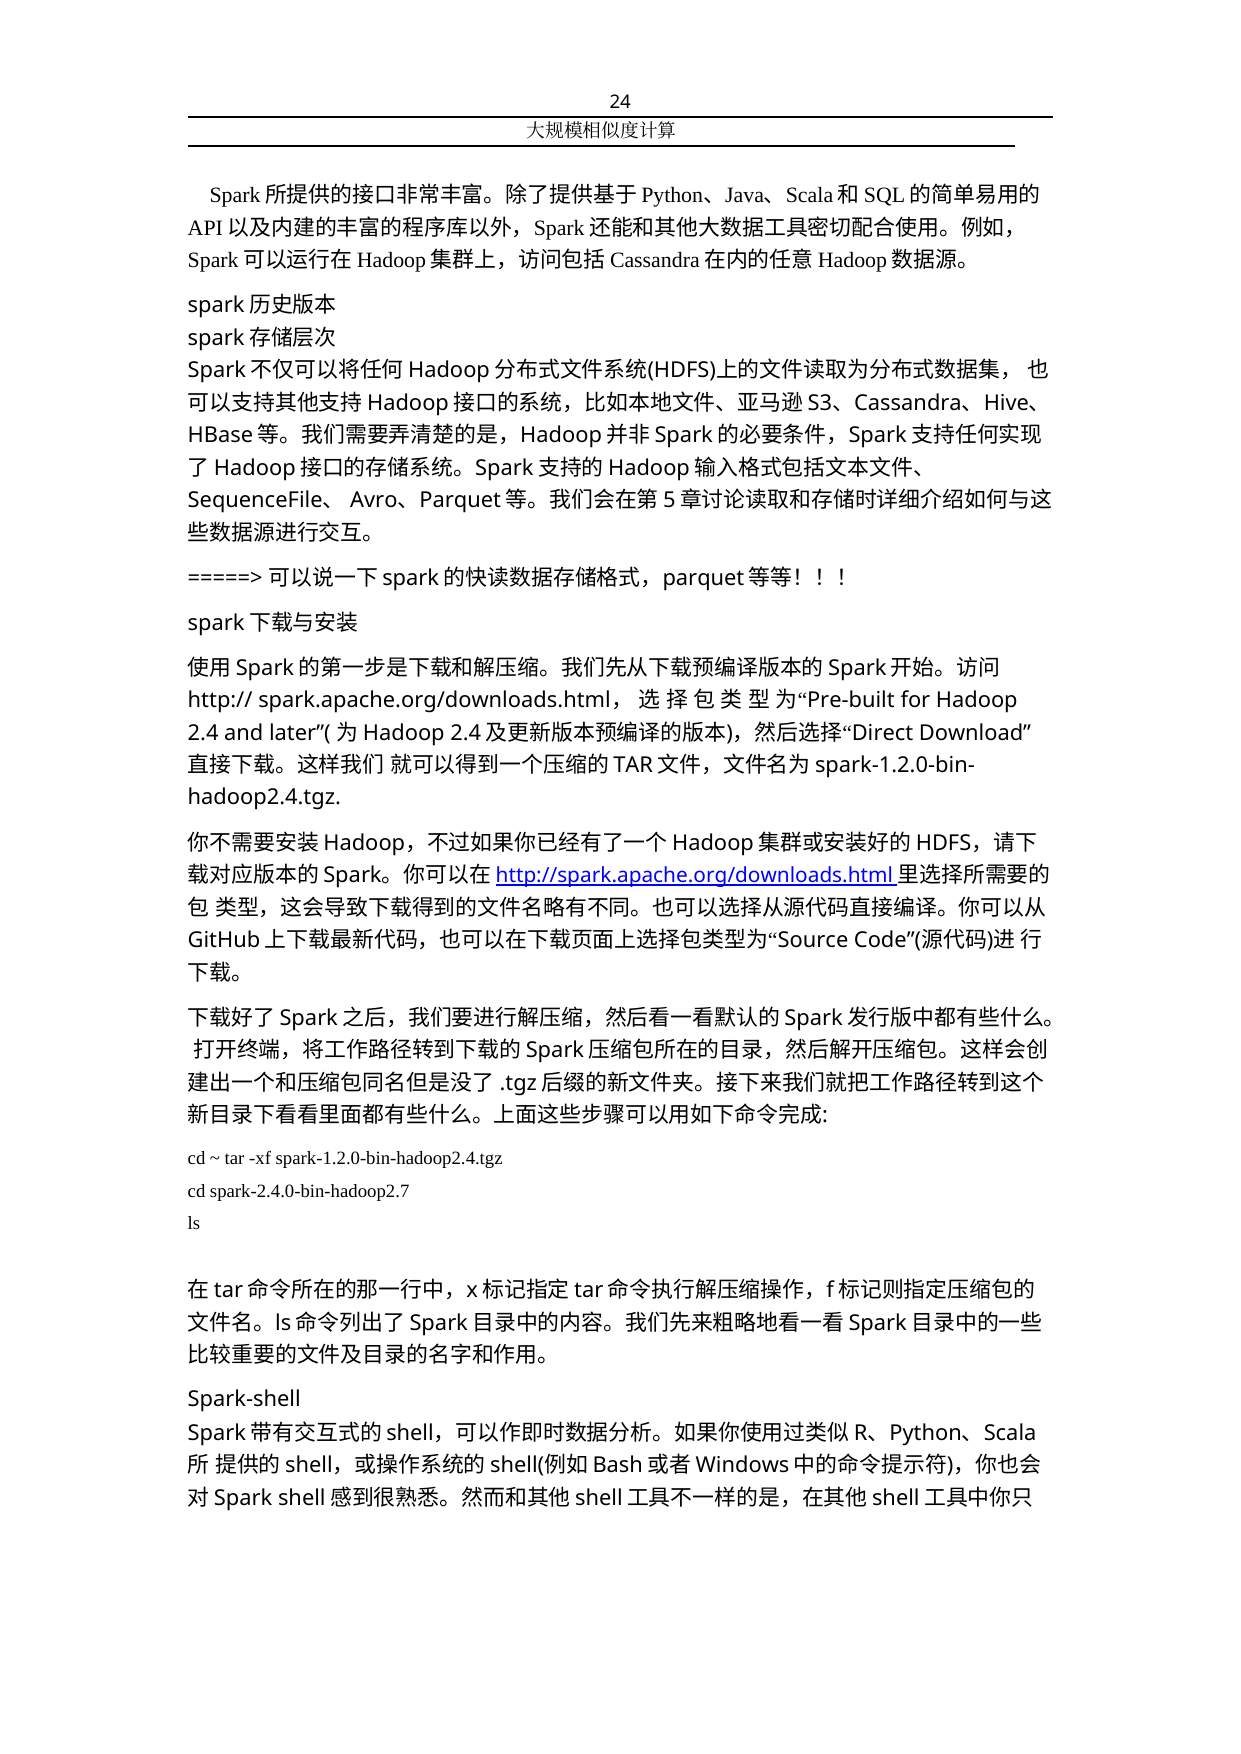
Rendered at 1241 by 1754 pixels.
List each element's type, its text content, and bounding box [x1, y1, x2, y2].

text Spark-shell [187, 1382, 1053, 1414]
text Spark所提供的接口非常丰富。除了提供基于Python、Java、Scala和SQL的简单易用的API以及内建的丰富的程序库以外，Spark还能和其他大数据工具密切配合使用。例如， Spark可以运行在Hadoop集群上，访问包括Cassandra在内的任意Hadoop数据源。 [187, 177, 1053, 274]
text 在tar命令所在的那一行中，x标记指定tar命令执行解压缩操作，f标记则指定压缩包的文件名。ls命令列出了Spark目录中的内容。我们先来粗略地看一看Spark目录中的一些 比较重要的文件及目录的名字和作用。 [187, 1272, 1053, 1369]
list spark历史版本 [187, 287, 1053, 319]
list spark存储层次 [187, 319, 1053, 352]
text 使用Spark的第一步是下载和解压缩。我们先从下载预编译版本的Spark开始。访问http:// spark.apache.org/downloads.html， 选 择 包 类 型 为“Pre-built for Hadoop 2.4 and later”( 为Hadoop 2.4及更新版本预编译的版本)，然后选择“Direct Download”直接下载。这样我们 就可以得到一个压缩的TAR文件，文件名为spark-1.2.0-bin-hadoop2.4.tgz. [187, 649, 1053, 812]
text 你不需要安装Hadoop，不过如果你已经有了一个Hadoop集群或安装好的HDFS，请下 载对应版本的Spark。你可以在http://spark.apache.org/downloads.html里选择所需要的包 类型，这会导致下载得到的文件名略有不同。也可以选择从源代码直接编译。你可以从GitHub上下载最新代码，也可以在下载页面上选择包类型为“Source Code”(源代码)进 行下载。 [187, 824, 1053, 987]
text spark下载与安装 [187, 604, 1053, 637]
text Spark不仅可以将任何Hadoop分布式文件系统(HDFS)上的文件读取为分布式数据集， 也可以支持其他支持Hadoop接口的系统，比如本地文件、亚马逊S3、Cassandra、Hive、 HBase等。我们需要弄清楚的是，Hadoop并非Spark的必要条件，Spark支持任何实现 了Hadoop接口的存储系统。Spark支持的Hadoop输入格式包括文本文件、SequenceFile、 Avro、Parquet等。我们会在第5章讨论读取和存储时详细介绍如何与这些数据源进行交互。 [187, 352, 1053, 547]
text 下载好了Spark之后，我们要进行解压缩，然后看一看默认的Spark发行版中都有些什么。 打开终端，将工作路径转到下载的Spark压缩包所在的目录，然后解开压缩包。这样会创 建出一个和压缩包同名但是没了 .tgz后缀的新文件夹。接下来我们就把工作路径转到这个 新目录下看看里面都有些什么。上面这些步骤可以用如下命令完成: [187, 999, 1053, 1129]
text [187, 1414, 1053, 1512]
text =====> 可以说一下spark的快读数据存储格式，parquet等等！！！ [187, 559, 1053, 592]
text cd spark-2.4.0-bin-hadoop2.7 [187, 1174, 1053, 1207]
text ls [187, 1207, 1053, 1239]
text cd ~ tar -xf spark-1.2.0-bin-hadoop2.4.tgz [187, 1142, 1053, 1174]
